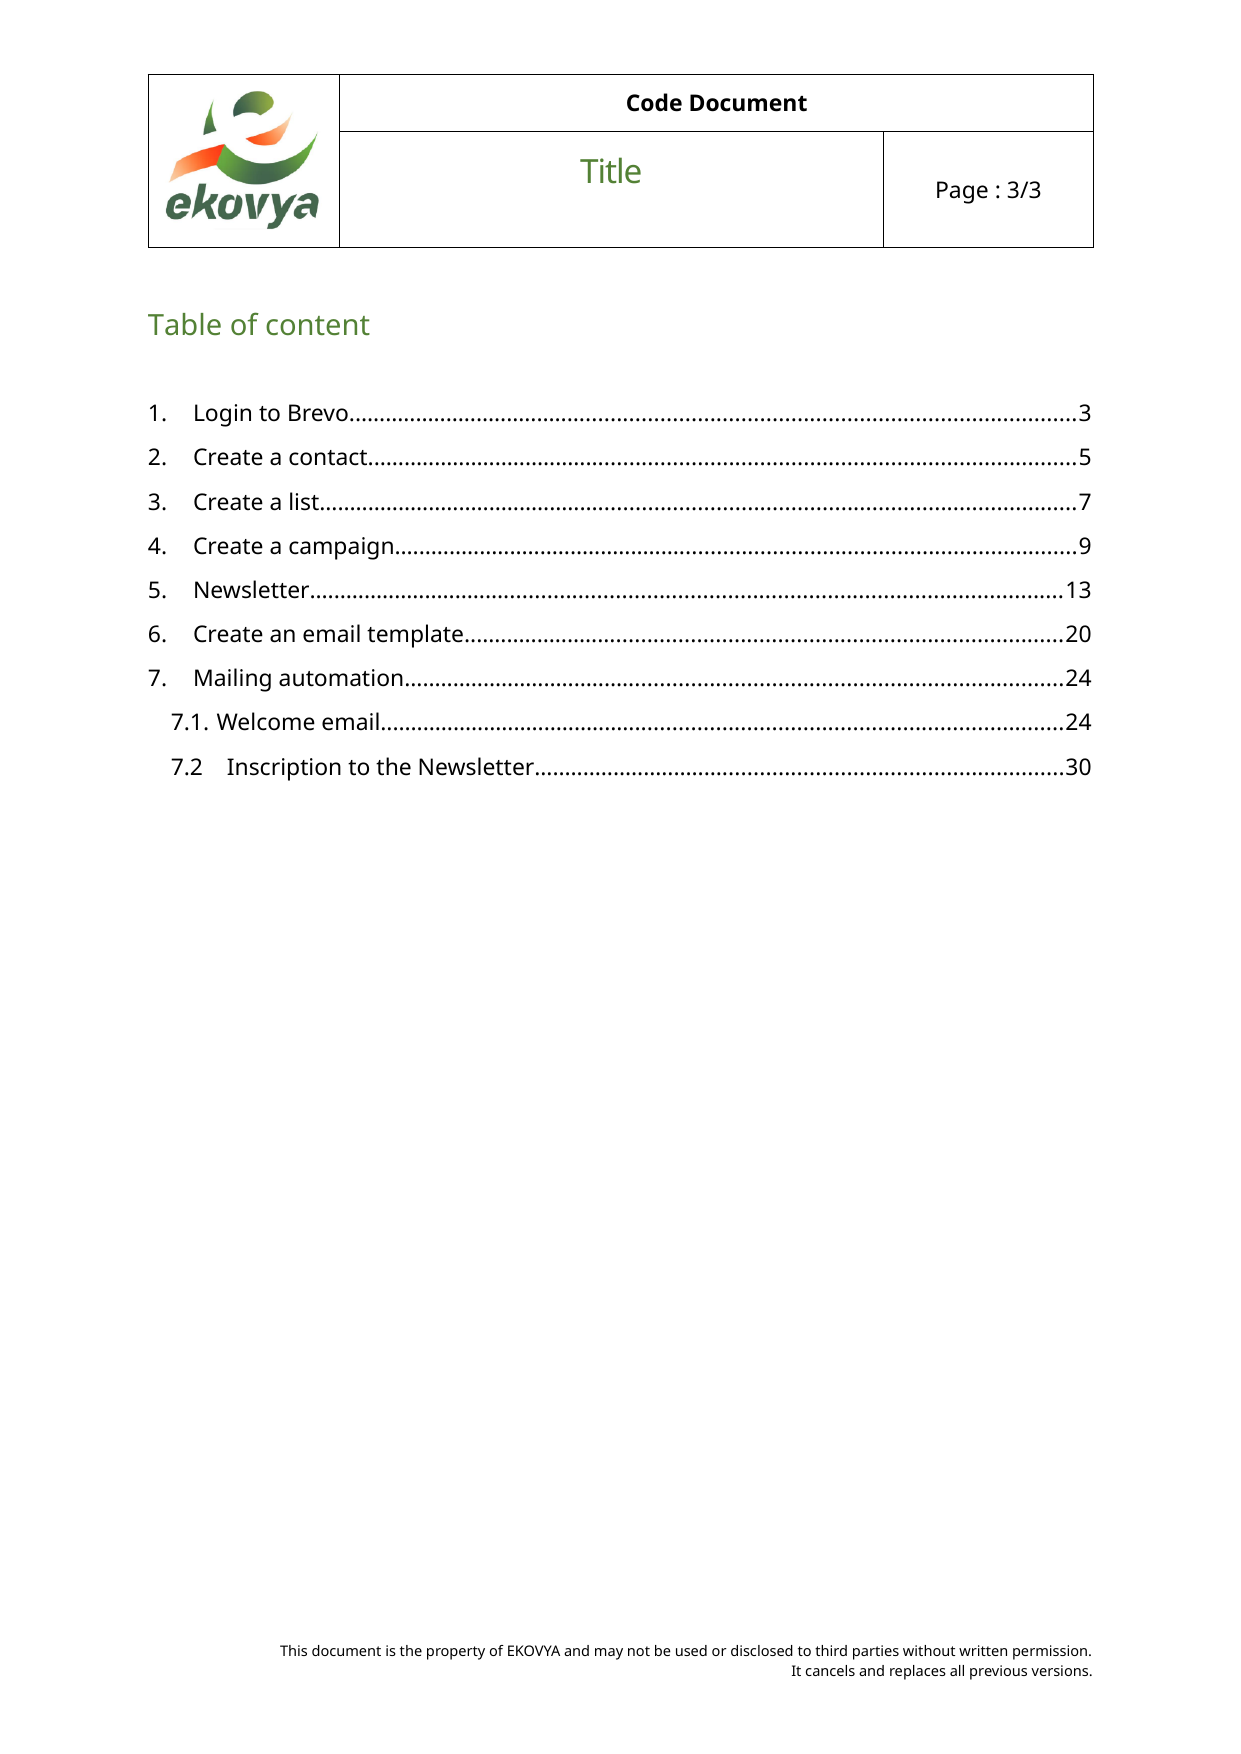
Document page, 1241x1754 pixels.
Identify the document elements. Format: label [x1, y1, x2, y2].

picture [159, 75, 329, 232]
